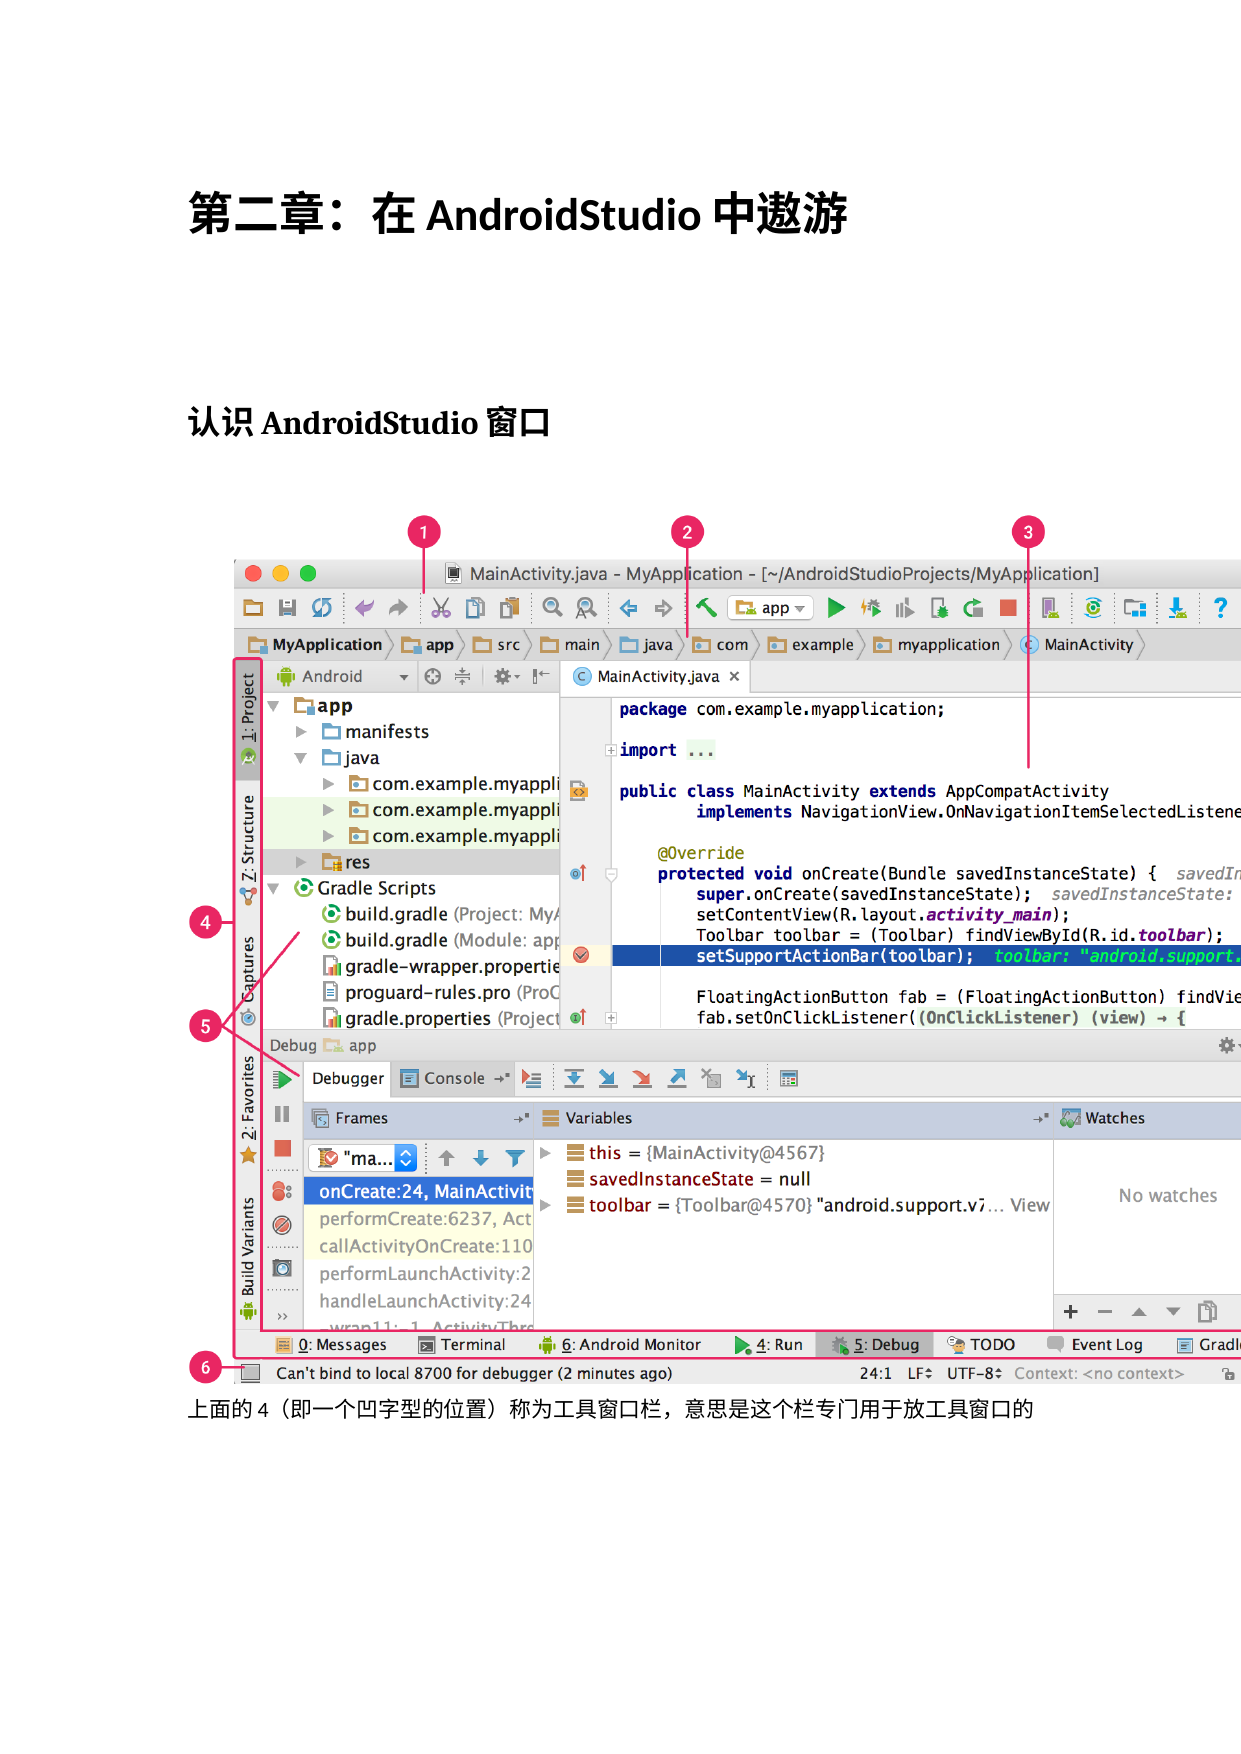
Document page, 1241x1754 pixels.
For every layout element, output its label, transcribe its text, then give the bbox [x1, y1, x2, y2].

subtitle 第二章：在AndroidStudio中遨游 [187, 162, 1053, 259]
picture [187, 514, 1241, 1384]
text 上面的4（即一个凹字型的位置）称为工具窗口栏，意思是这个栏专门用于放工具窗口的 [187, 1392, 1053, 1424]
subtitle 认识AndroidStudio窗口 [187, 387, 1053, 452]
